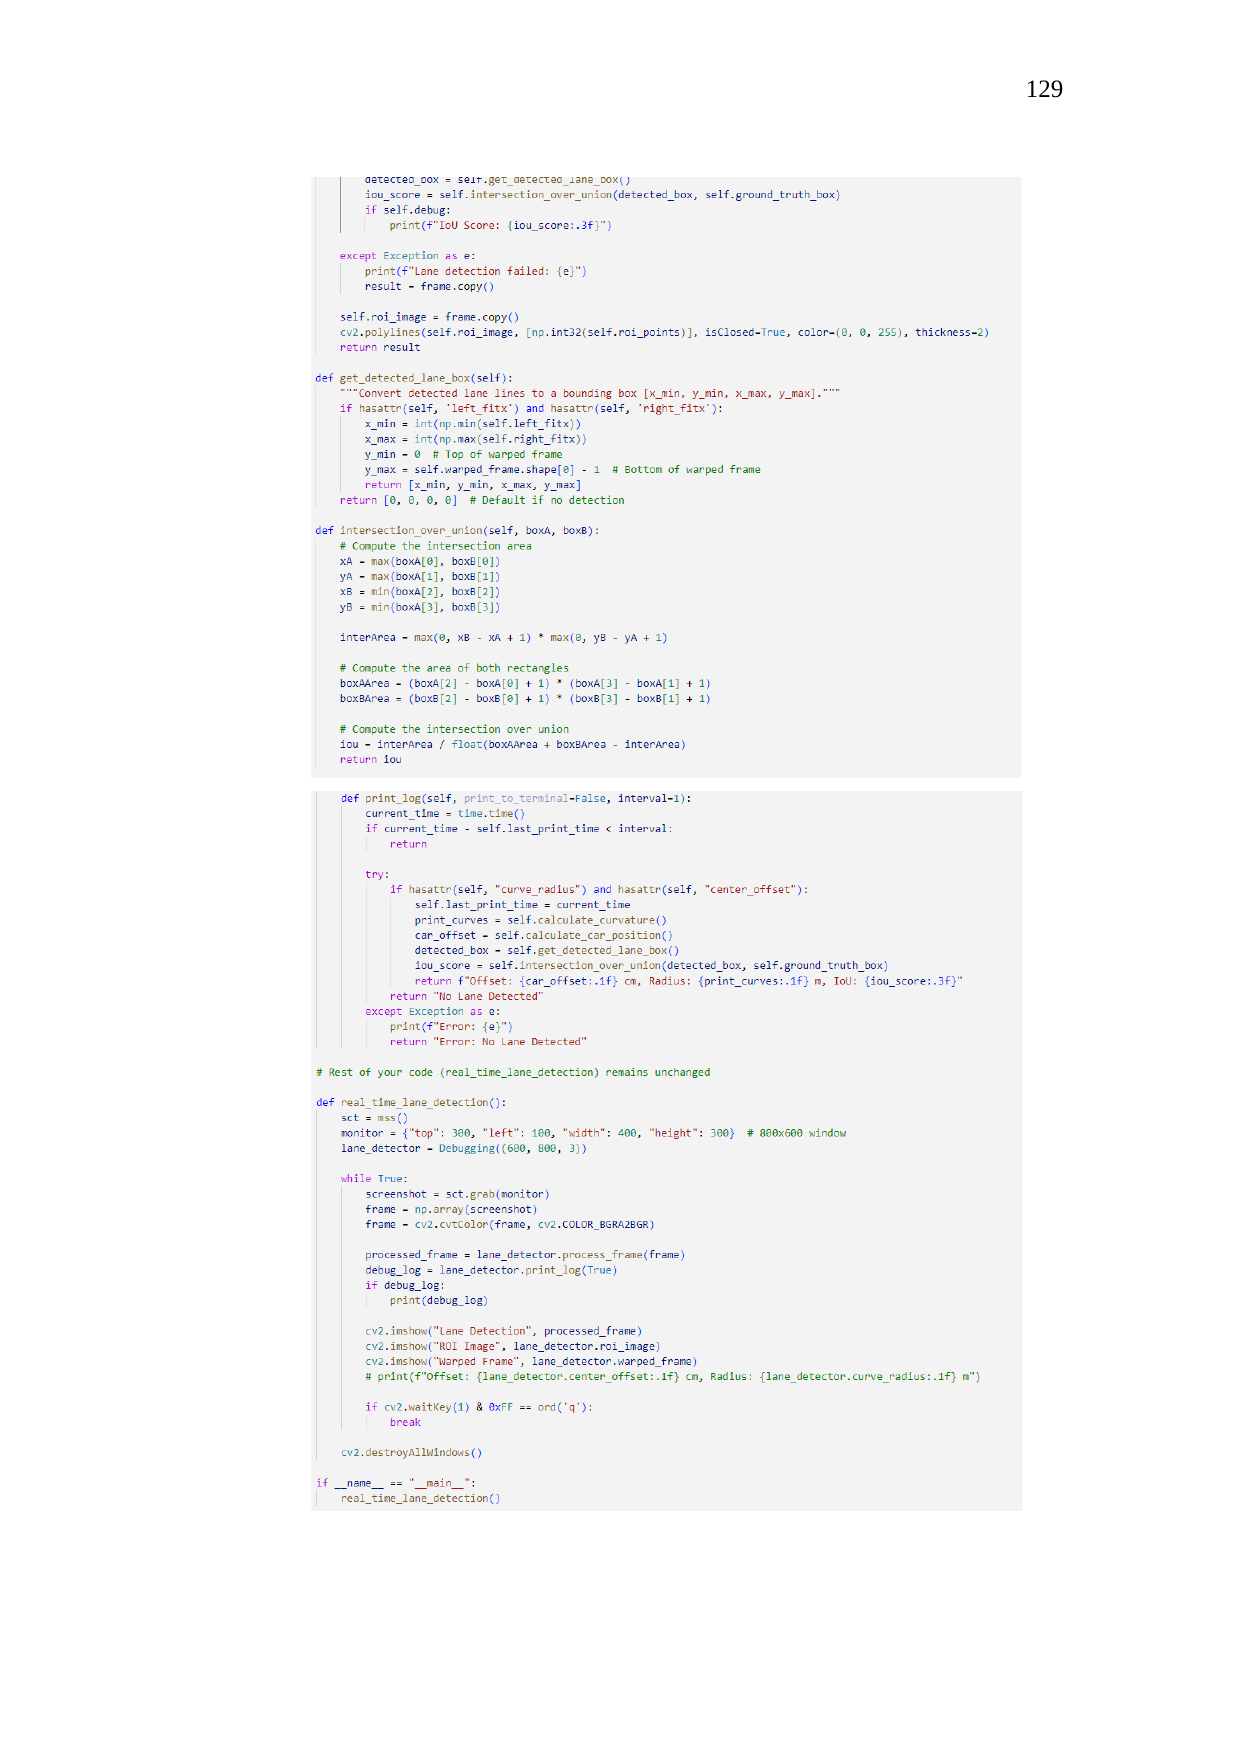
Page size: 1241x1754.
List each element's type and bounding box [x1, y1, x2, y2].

picture [311, 177, 1022, 778]
picture [311, 791, 1023, 1511]
